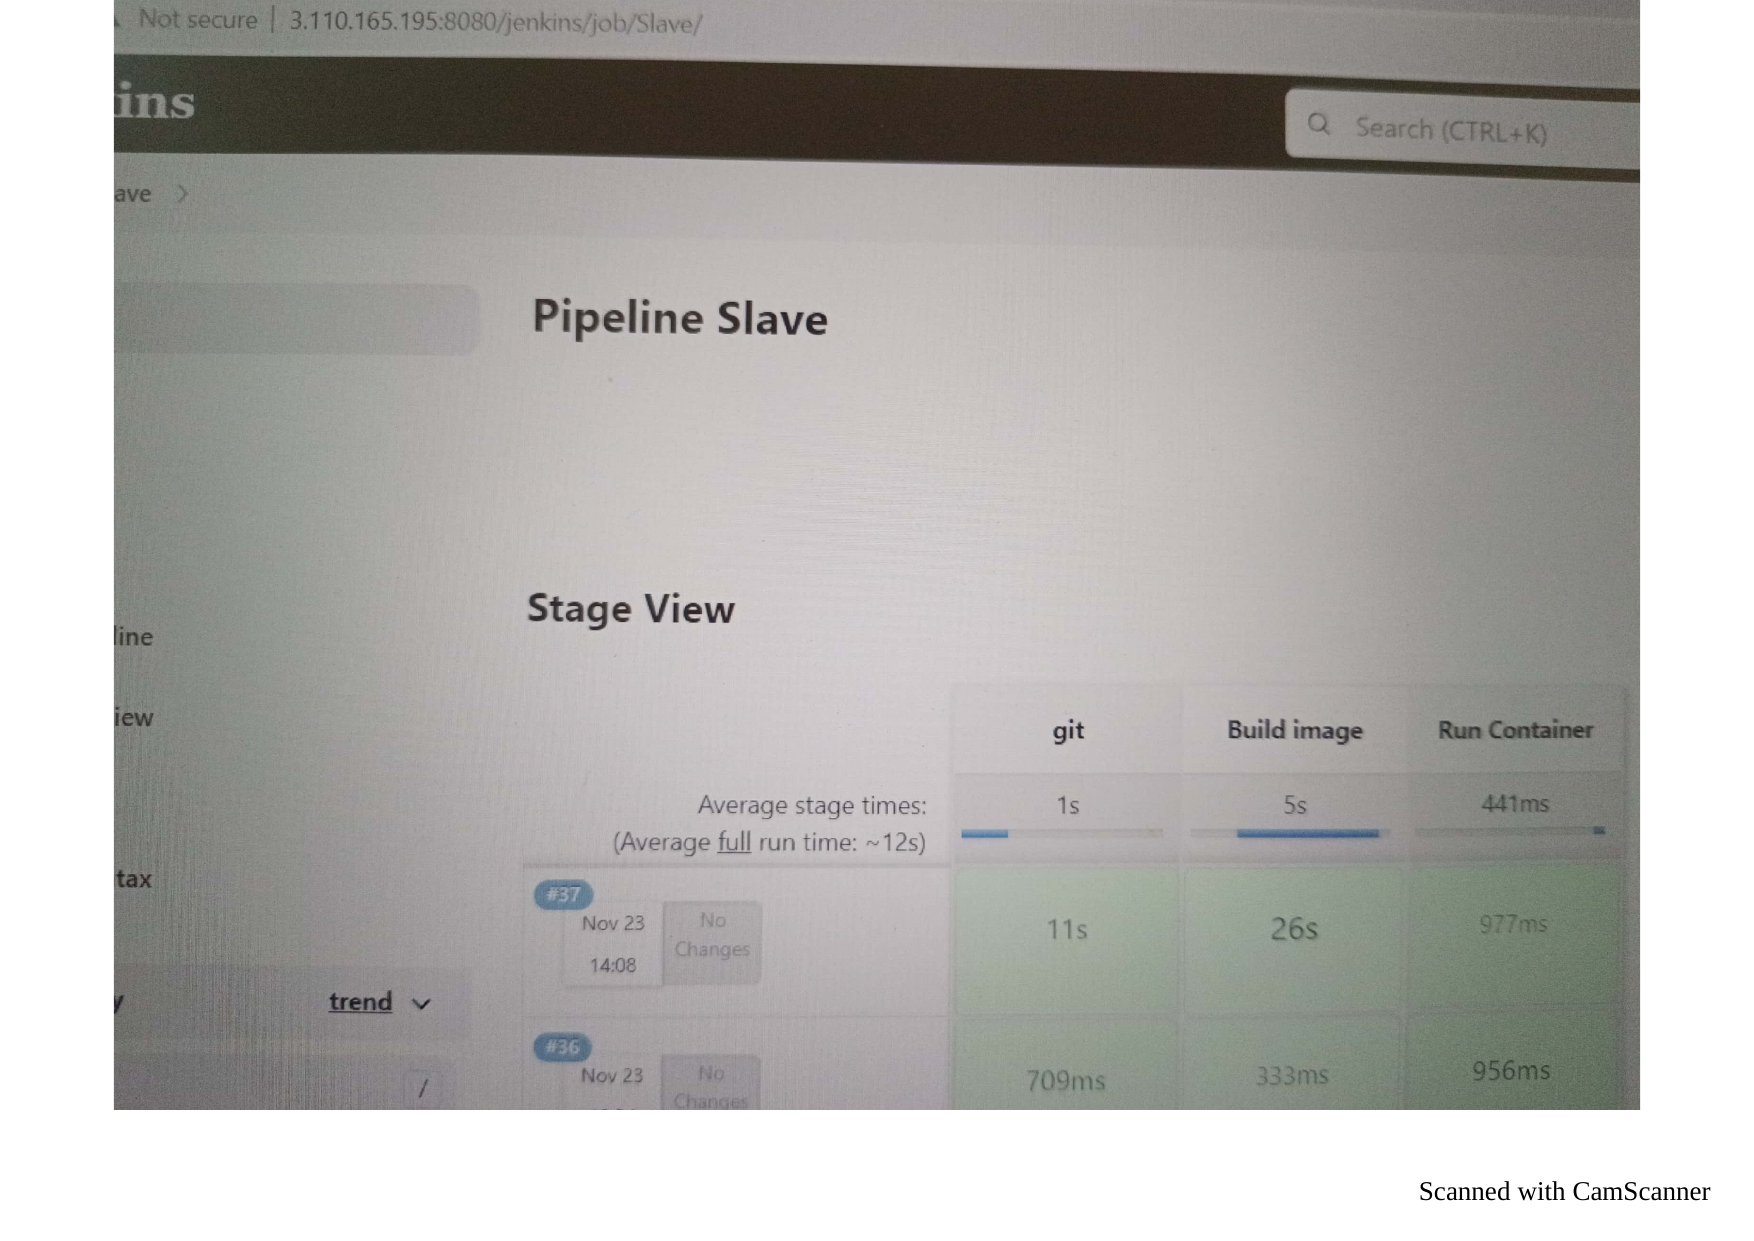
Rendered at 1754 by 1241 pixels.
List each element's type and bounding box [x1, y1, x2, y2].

picture [113, 0, 1641, 1110]
